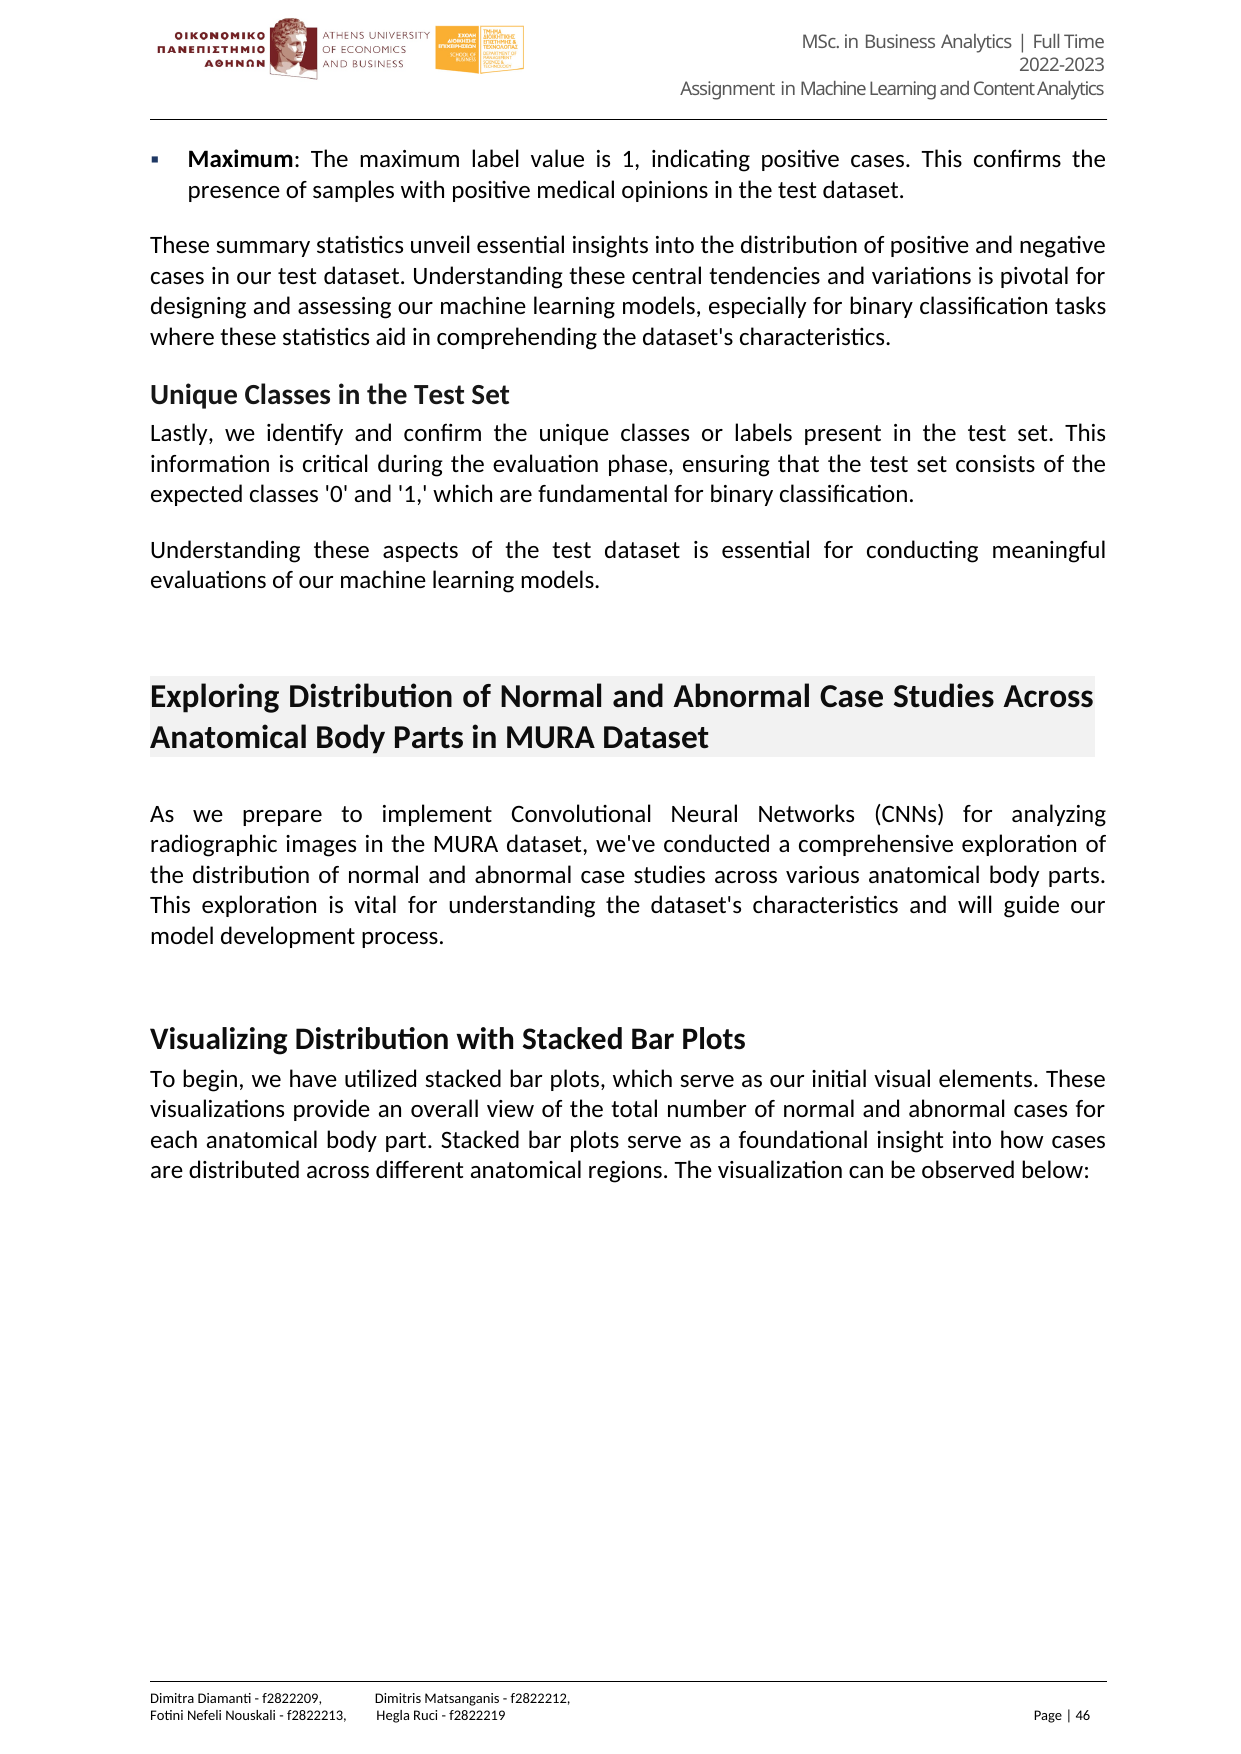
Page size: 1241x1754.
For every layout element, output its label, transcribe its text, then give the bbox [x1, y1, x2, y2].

text These summary statistics unveil essential insights into the distribution of positive and negative cases in our test dataset. Understanding these central tendencies and variations is pivotal for designing and assessing our machine learning models, especially for binary classification tasks where these statistics aid in comprehending the dataset's characteristics. [150, 229, 1107, 351]
subtitle Exploring Distribution of Normal and Abnormal Case Studies Across Anatomical Body Parts in MURA Dataset [150, 676, 1095, 757]
text Lastly, we identify and confirm the unique classes or labels present in the test set. This information is critical during the evaluation phase, ensuring that the test set consists of the expected classes '0' and '1,' which are fundamental for binary classification. [150, 417, 1107, 509]
text As we prepare to implement Convolutional Neural Networks (CNNs) for analyzing radiographic images in the MURA dataset, we've conducted a comprehensive exploration of the distribution of normal and abnormal case studies across various anatomical body parts. This exploration is vital for understanding the dataset's characteristics and will guide our model development process. [150, 767, 1107, 951]
picture [151, 17, 526, 82]
list Maximum: The maximum label value is 1, indicating positive cases. This confirms the presence of samples with positive medical opinions in the test dataset. [150, 143, 1107, 204]
text Understanding these aspects of the test dataset is essential for conducting meaningful evaluations of our machine learning models. [150, 534, 1107, 595]
text To begin, we have utilized stacked bar plots, which serve as our initial visual elements. These visualizations provide an overall view of the total number of normal and abnormal cases for each anatomical body part. Stacked bar plots serve as a foundational insight into how cases are distributed across different anatomical regions. The visualization can be observed below: [150, 1063, 1107, 1185]
subtitle Unique Classes in the Test Set [150, 376, 1107, 412]
subtitle Visualizing Distribution with Stacked Bar Plots [150, 976, 1107, 1057]
